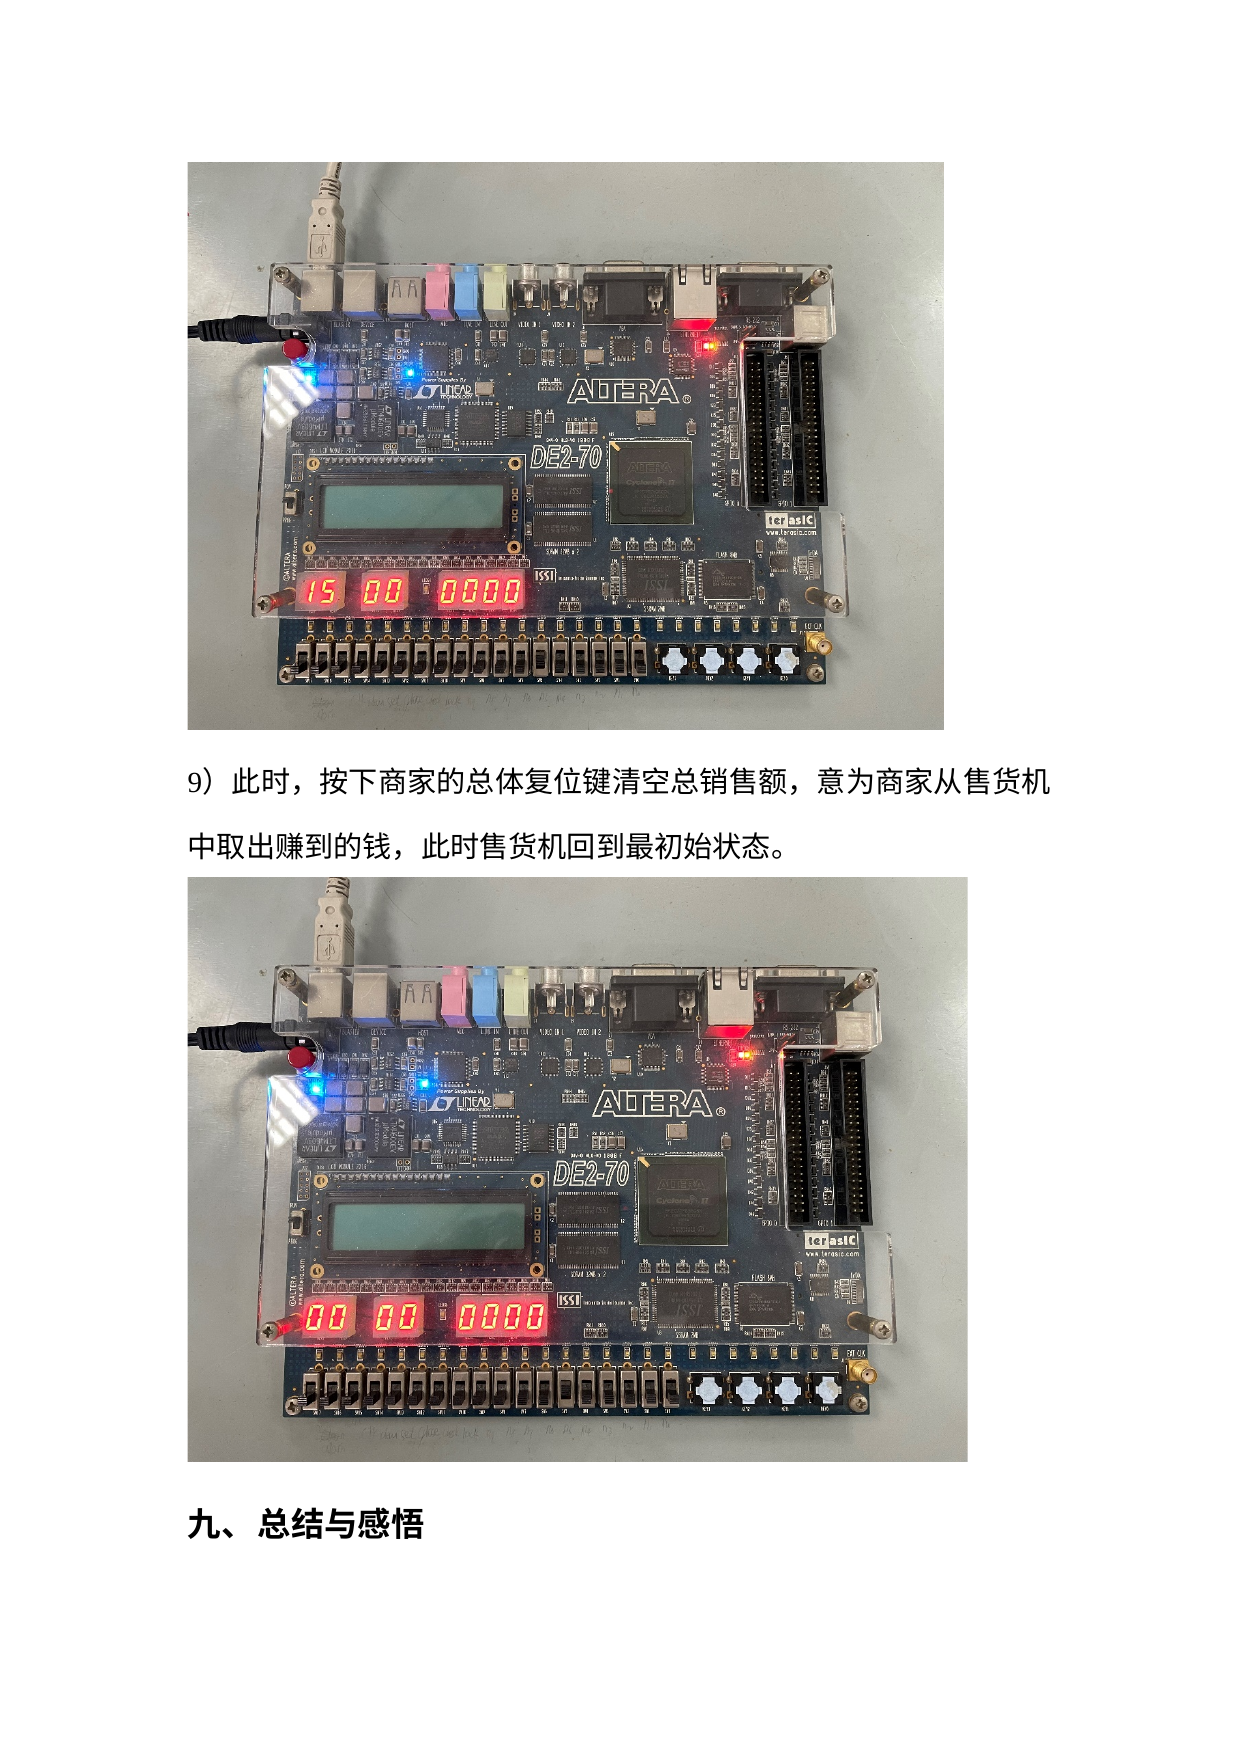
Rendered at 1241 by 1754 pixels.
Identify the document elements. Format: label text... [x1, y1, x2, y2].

picture [187, 877, 968, 1462]
text 9）此时，按下商家的总体复位键清空总销售额，意为商家从售货机中取出赚到的钱，此时售货机回到最初始状态。 [187, 747, 1053, 877]
subtitle 总结与感悟 [187, 1489, 1053, 1554]
picture [187, 162, 944, 730]
